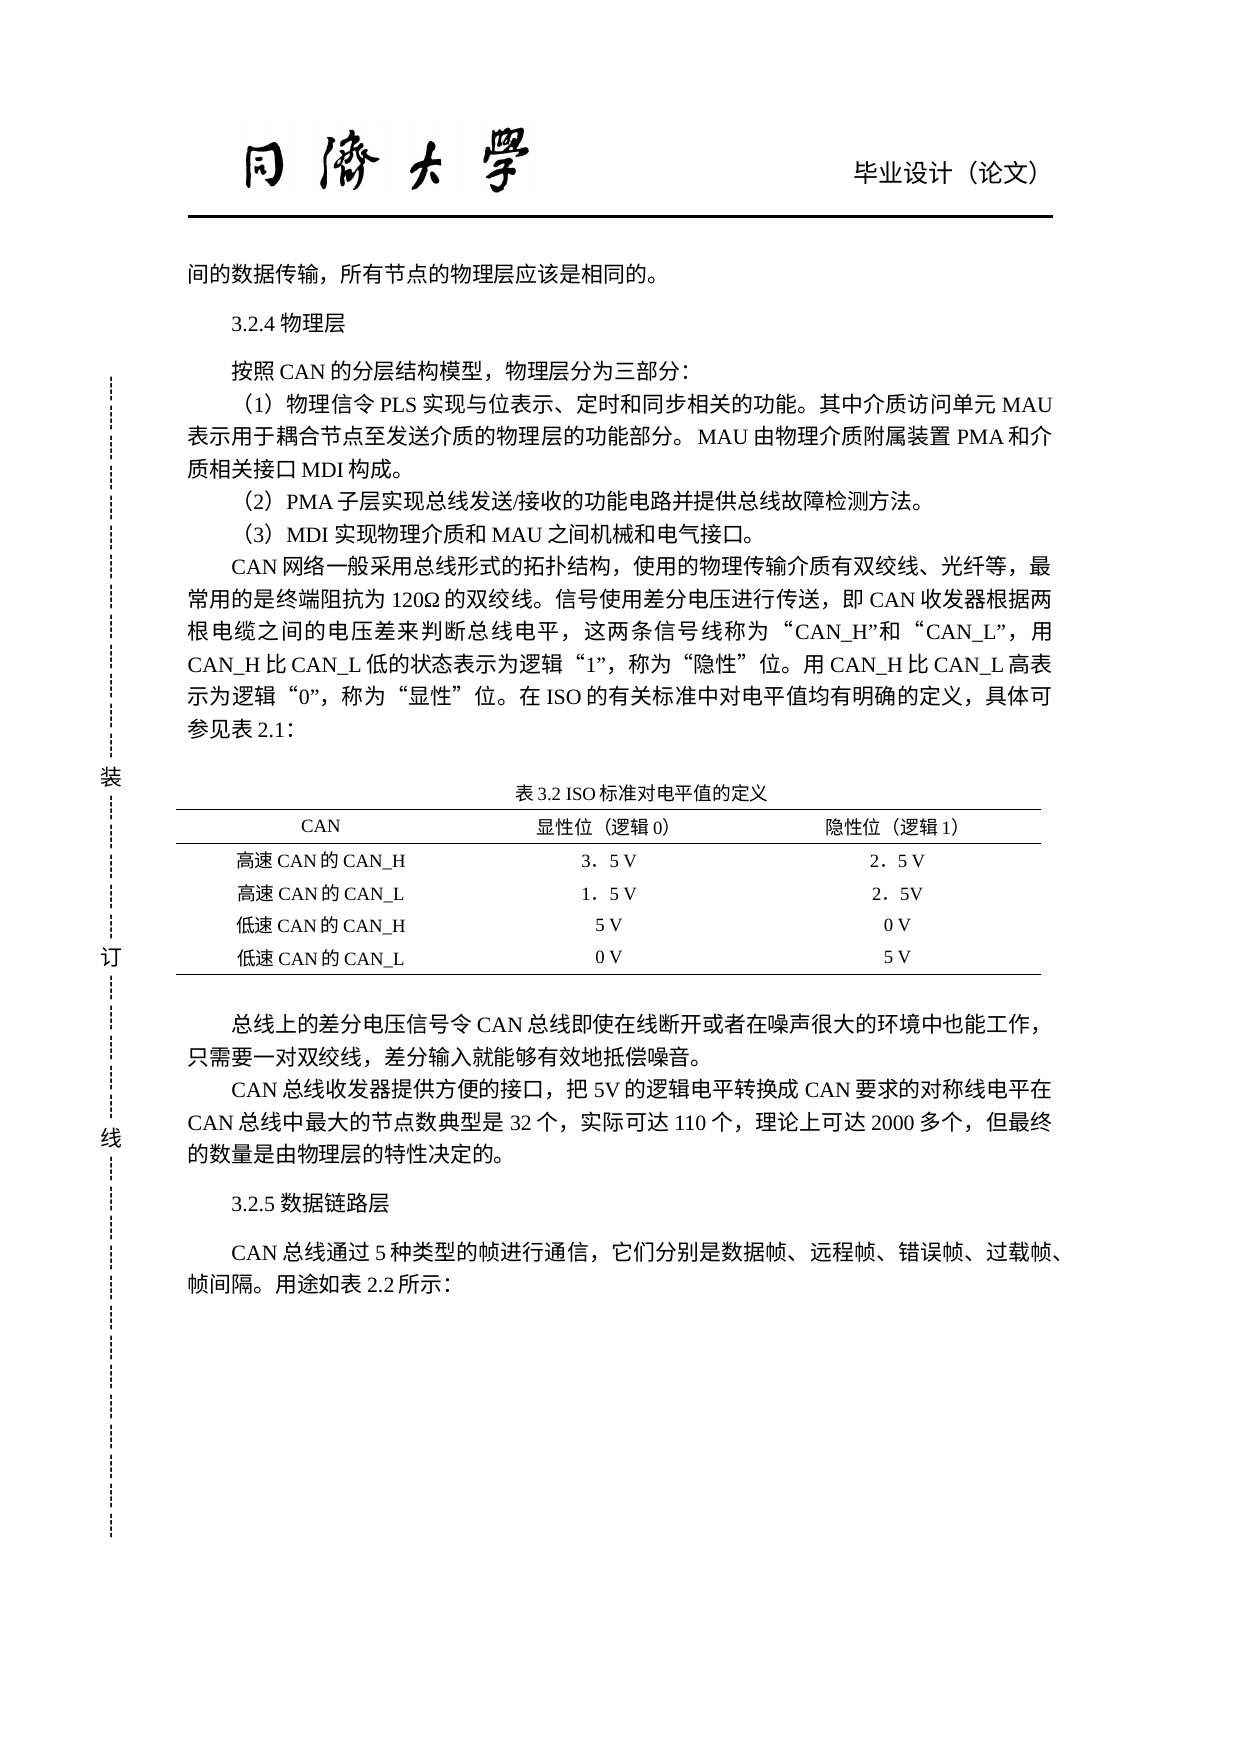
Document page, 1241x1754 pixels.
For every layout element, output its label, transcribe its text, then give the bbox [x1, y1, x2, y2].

text 按照CAN的分层结构模型，物理层分为三部分： [187, 354, 1053, 386]
table_header CAN [176, 810, 465, 842]
text 物理层规定了节点的全部电气特性，并规定了信号如何发送，因而涉及位定时、位编码和同步的描述。在这部分技术规范中没有规定物理层中的驱动器/接收器特性，允许用户根据具体应用，规定相应的发送驱动能力。一般来说，在一个总线段内，要实现不同节点间的数据传输，所有节点的物理层应该是相同的。 [187, 256, 1053, 289]
table_header 显性位（逻辑0） [465, 810, 753, 842]
text （3）MDI 实现物理介质和MAU之间机械和电气接口。 [187, 516, 1053, 549]
text CAN总线收发器提供方便的接口，把5V的逻辑电平转换成CAN要求的对称线电平在CAN总线中最大的节点数典型是32个，实际可达110个，理论上可达2000多个，但最终的数量是由物理层的特性决定的。 [187, 1072, 1053, 1169]
text （2）PMA子层实现总线发送/接收的功能电路并提供总线故障检测方法。 [187, 484, 1053, 516]
text （1）物理信令PLS实现与位表示、定时和同步相关的功能。其中介质访问单元MAU表示用于耦合节点至发送介质的物理层的功能部分。MAU由物理介质附属装置PMA和介质相关接口MDI构成。 [187, 386, 1053, 484]
table_cell 5 V [465, 909, 753, 941]
table_cell 3．5 V [465, 844, 753, 876]
table_cell 5 V [753, 941, 1041, 973]
table_cell 2．5V [753, 876, 1041, 908]
table_cell 1．5 V [465, 876, 753, 908]
text CAN总线通过5种类型的帧进行通信，它们分别是数据帧、远程帧、错误帧、过载帧、帧间隔。用途如表2.2所示： [187, 1234, 1053, 1299]
table_cell 2．5 V [753, 844, 1041, 876]
text 总线上的差分电压信号令CAN总线即使在线断开或者在噪声很大的环境中也能工作，只需要一对双绞线，差分输入就能够有效地抵偿噪音。 [187, 1007, 1053, 1072]
text CAN网络一般采用总线形式的拓扑结构，使用的物理传输介质有双绞线、光纤等，最常用的是终端阻抗为120Ω的双绞线。信号使用差分电压进行传送，即CAN收发器根据两根电缆之间的电压差来判断总线电平，这两条信号线称为“CAN_H”和“CAN_L”，用CAN_H比CAN_L低的状态表示为逻辑“1”，称为“隐性”位。用CAN_H比CAN_L高表示为逻辑“0”，称为“显性”位。在ISO的有关标准中对电平值均有明确的定义，具体可参见表2.1： [187, 549, 1053, 744]
text 3.2.4 物理层 [187, 305, 1053, 338]
picture [224, 119, 547, 198]
table_cell 低速CAN的CAN_L [176, 941, 465, 973]
table_header 隐性位（逻辑1） [753, 810, 1041, 842]
table_cell 0 V [465, 941, 753, 973]
table_cell 高速CAN的CAN_H [176, 844, 465, 876]
table_cell 0 V [753, 909, 1041, 941]
text 3.2.5 数据链路层 [187, 1186, 1053, 1218]
table_cell 高速CAN的CAN_L [176, 876, 465, 908]
table_cell 低速CAN的CAN_H [176, 909, 465, 941]
text 表3.2 ISO标准对电平值的定义 [187, 776, 1053, 809]
